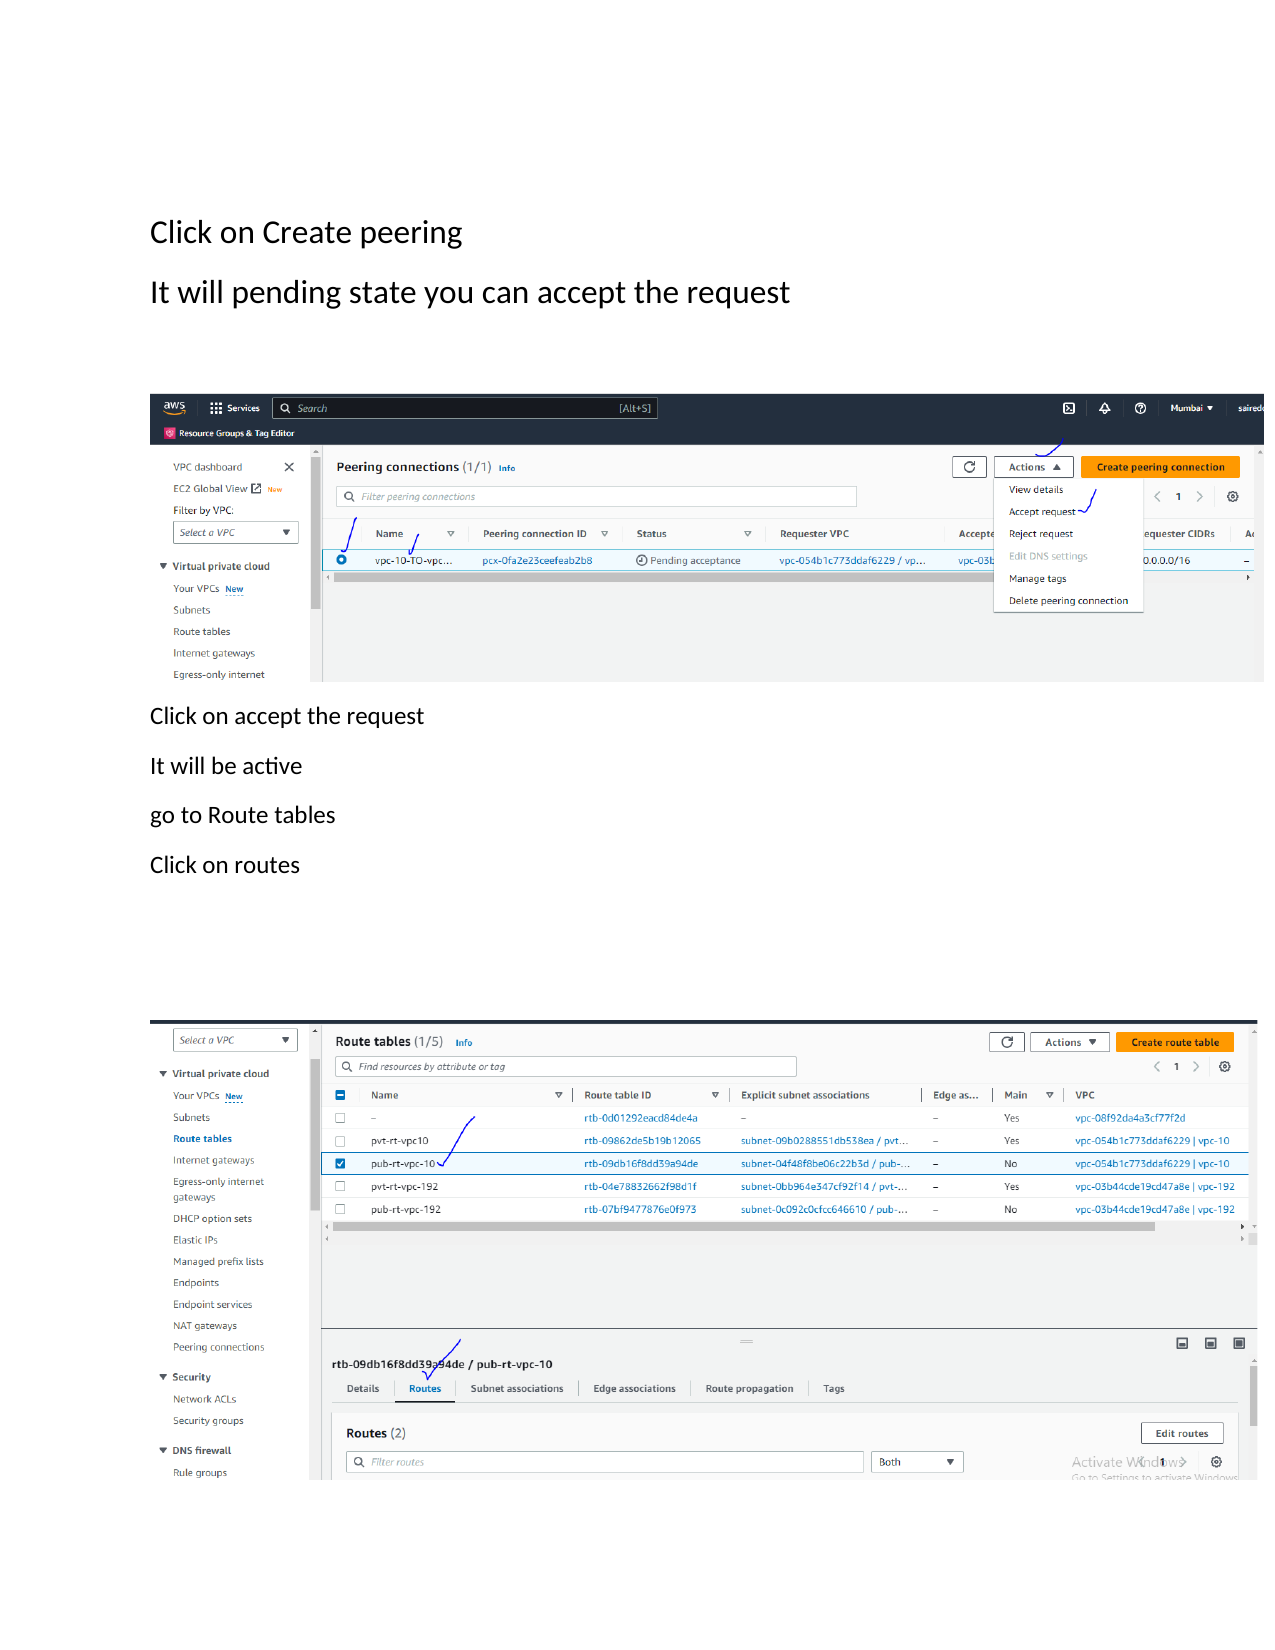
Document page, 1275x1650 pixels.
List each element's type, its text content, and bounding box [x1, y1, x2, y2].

text Click on Create peering [150, 211, 1125, 251]
picture [150, 392, 1264, 682]
text Click on routes [150, 849, 1125, 880]
text It will be active [150, 750, 1125, 781]
text go to Route tables [150, 799, 1125, 830]
text Click on accept the request [150, 700, 1125, 731]
picture [150, 1020, 1258, 1480]
text It will pending state you can accept the request [150, 271, 1125, 312]
